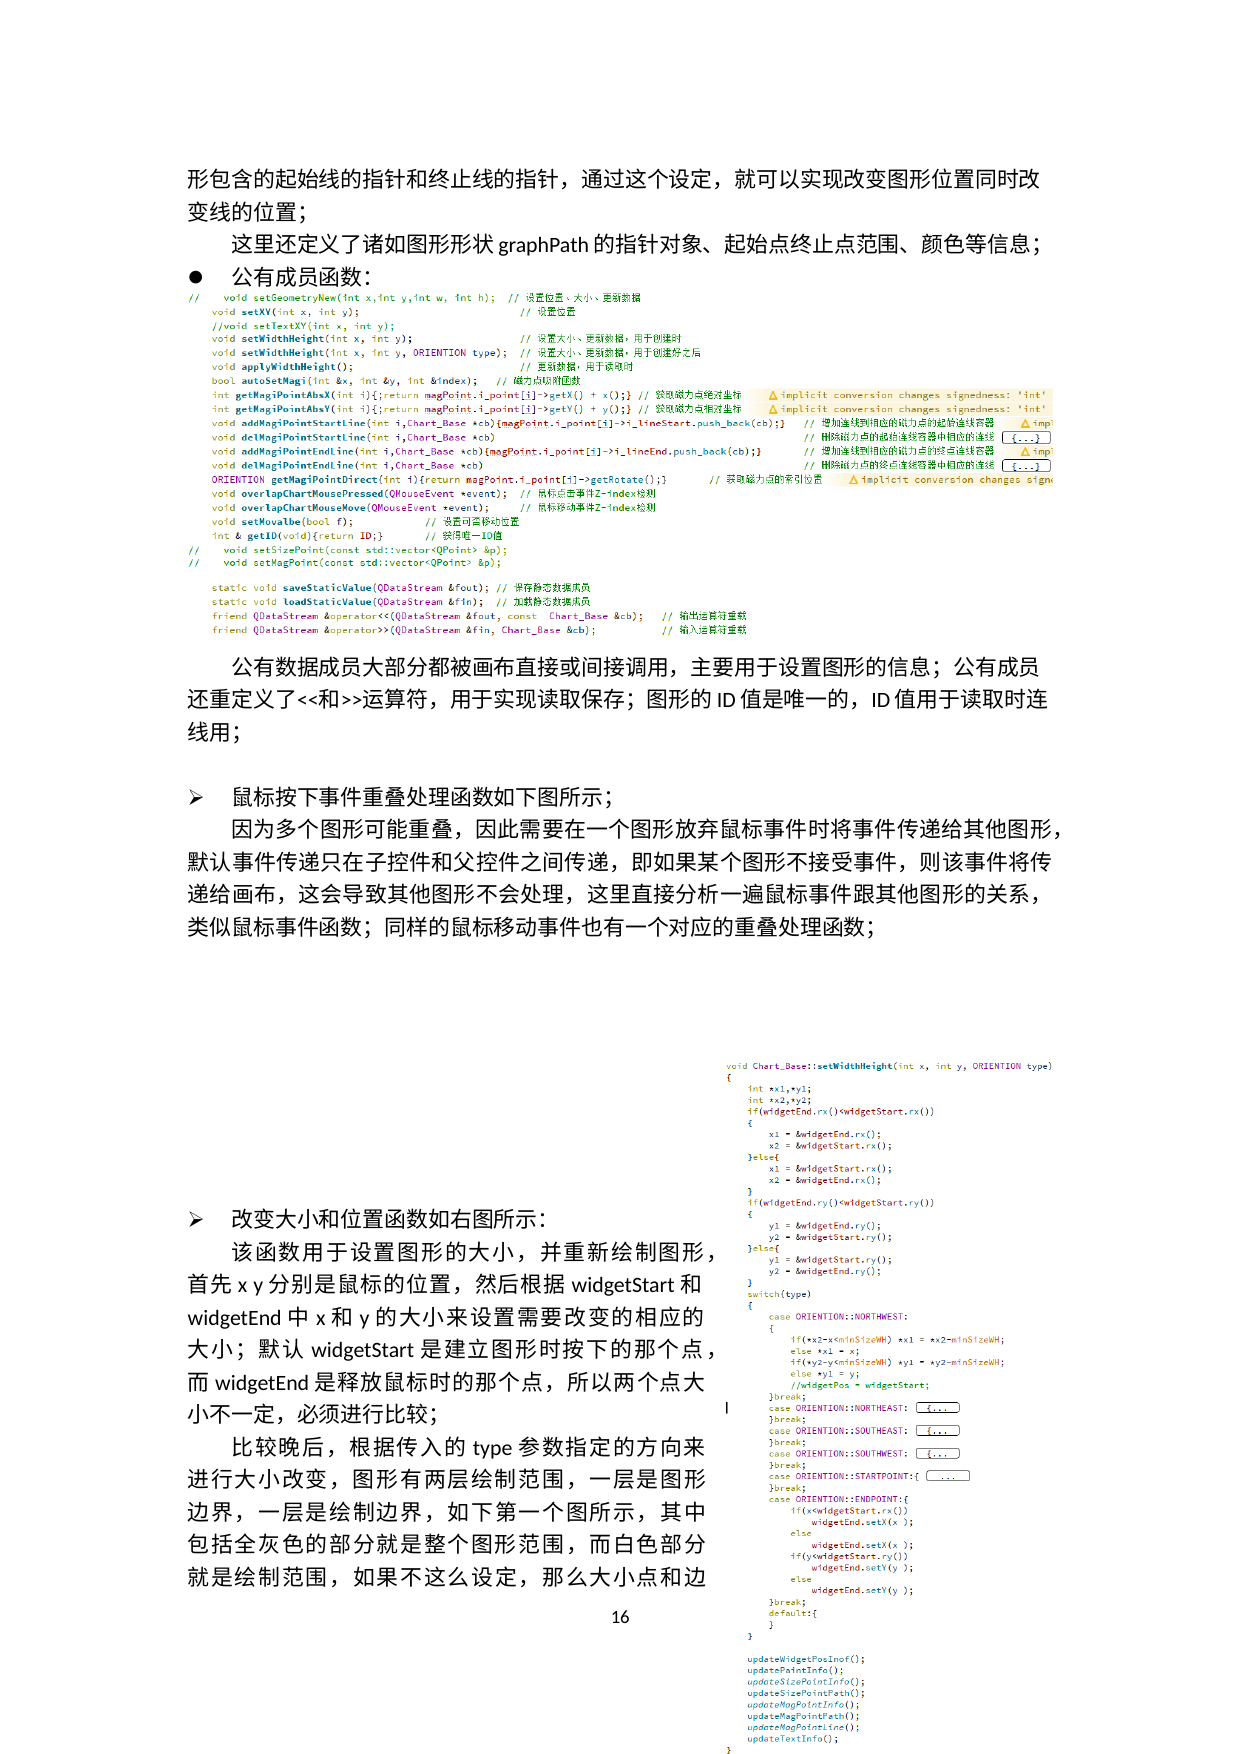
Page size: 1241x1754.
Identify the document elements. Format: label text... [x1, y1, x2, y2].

text 这里还定义了诸如图形形状graphPath的指针对象、起始点终止点范围、颜色等信息； [187, 227, 1053, 259]
picture [187, 292, 1053, 644]
text 该函数用于设置图形的大小，并重新绘制图形，首先x y分别是鼠标的位置，然后根据widgetStart和widgetEnd中x和y的大小来设置需要改变的相应的大小；默认widgetStart是建立图形时按下的那个点，而widgetEnd是释放鼠标时的那个点，所以两个点大小不一定，必须进行比较； [187, 1234, 725, 1429]
picture [725, 1059, 1053, 1754]
text 公有数据成员大部分都被画布直接或间接调用，主要用于设置图形的信息；公有成员还重定义了<<和>>运算符，用于实现读取保存；图形的ID值是唯一的，ID值用于读取时连线用； [187, 649, 1053, 747]
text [187, 162, 1053, 227]
list 改变大小和位置函数如右图所示： [187, 1202, 725, 1234]
list 公有成员函数： [187, 259, 1053, 292]
text 因为多个图形可能重叠，因此需要在一个图形放弃鼠标事件时将事件传递给其他图形，默认事件传递只在子控件和父控件之间传递，即如果某个图形不接受事件，则该事件将传递给画布，这会导致其他图形不会处理，这里直接分析一遍鼠标事件跟其他图形的关系，类似鼠标事件函数；同样的鼠标移动事件也有一个对应的重叠处理函数； [187, 812, 1053, 942]
list 鼠标按下事件重叠处理函数如下图所示； [187, 779, 1053, 812]
